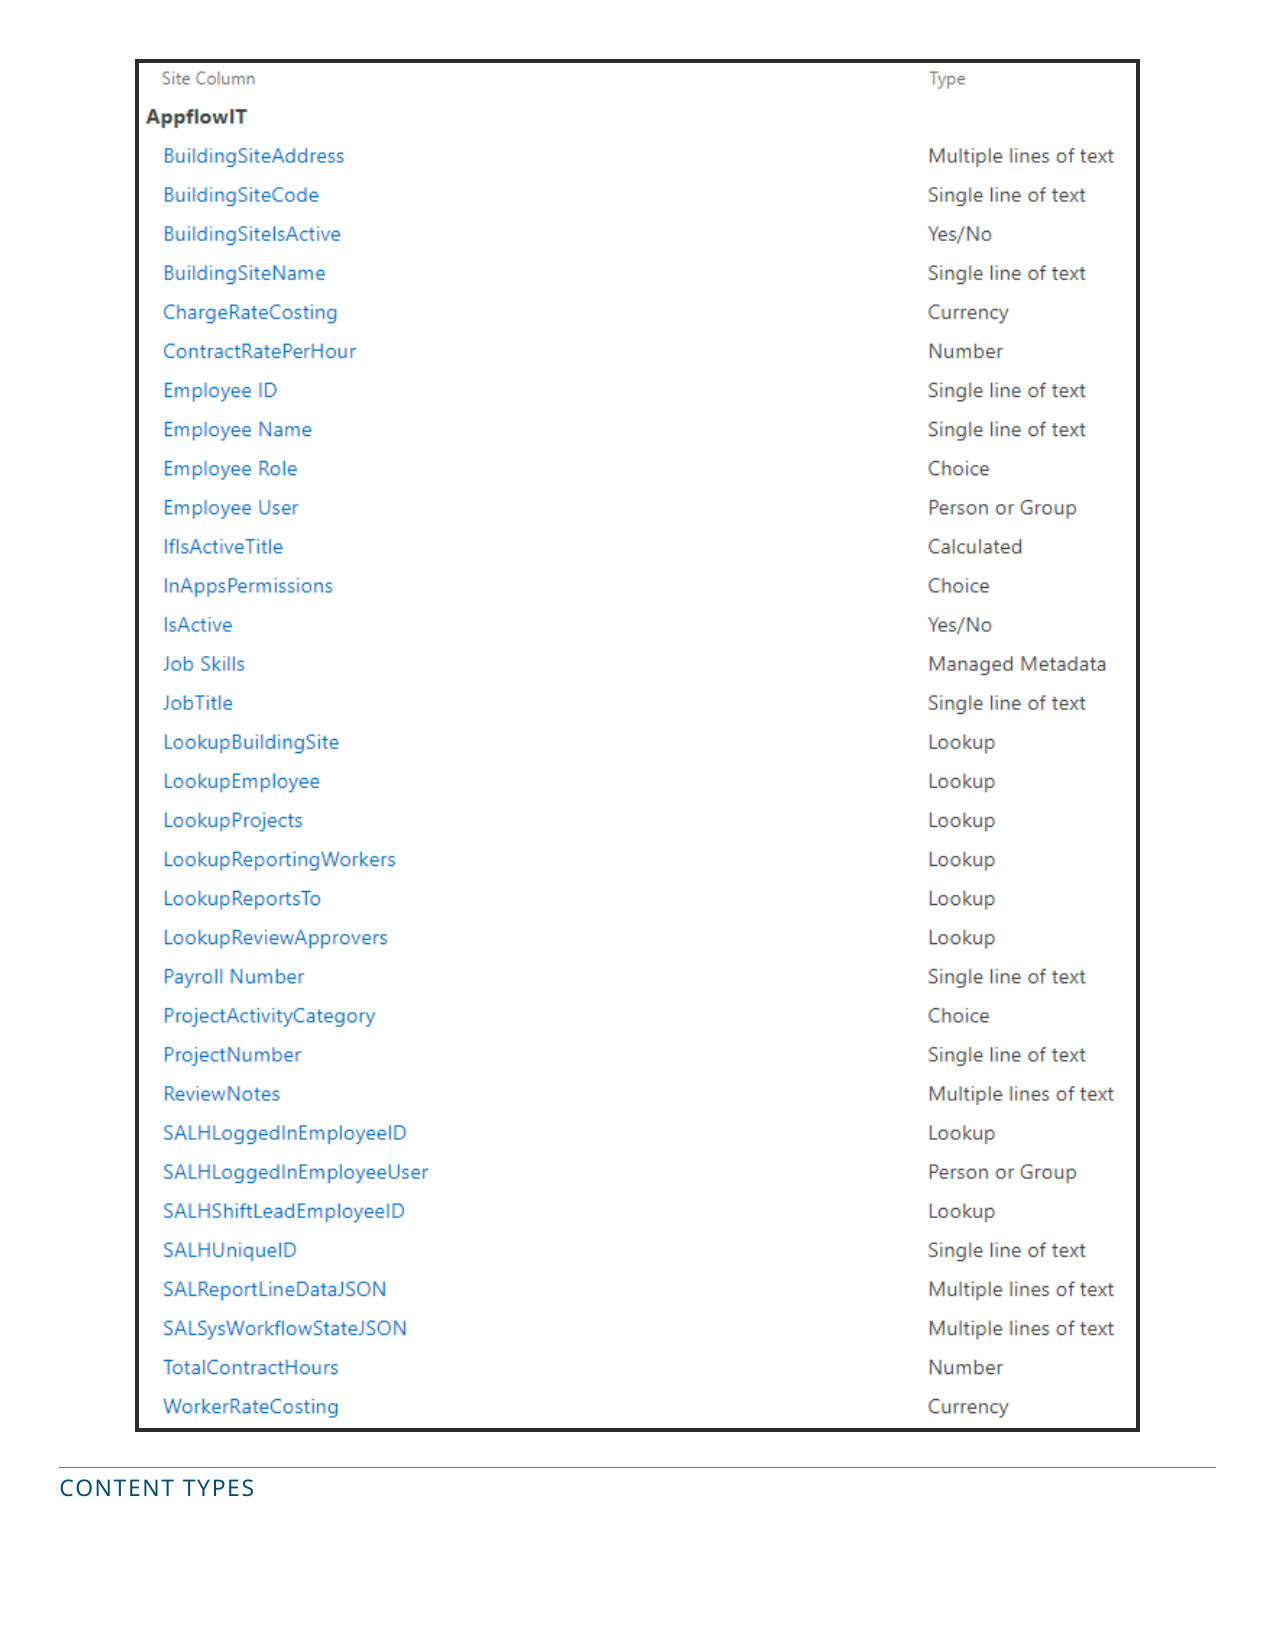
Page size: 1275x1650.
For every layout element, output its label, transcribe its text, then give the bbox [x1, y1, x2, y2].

picture [139, 63, 1136, 1428]
subtitle Content Types [59, 1468, 1216, 1503]
